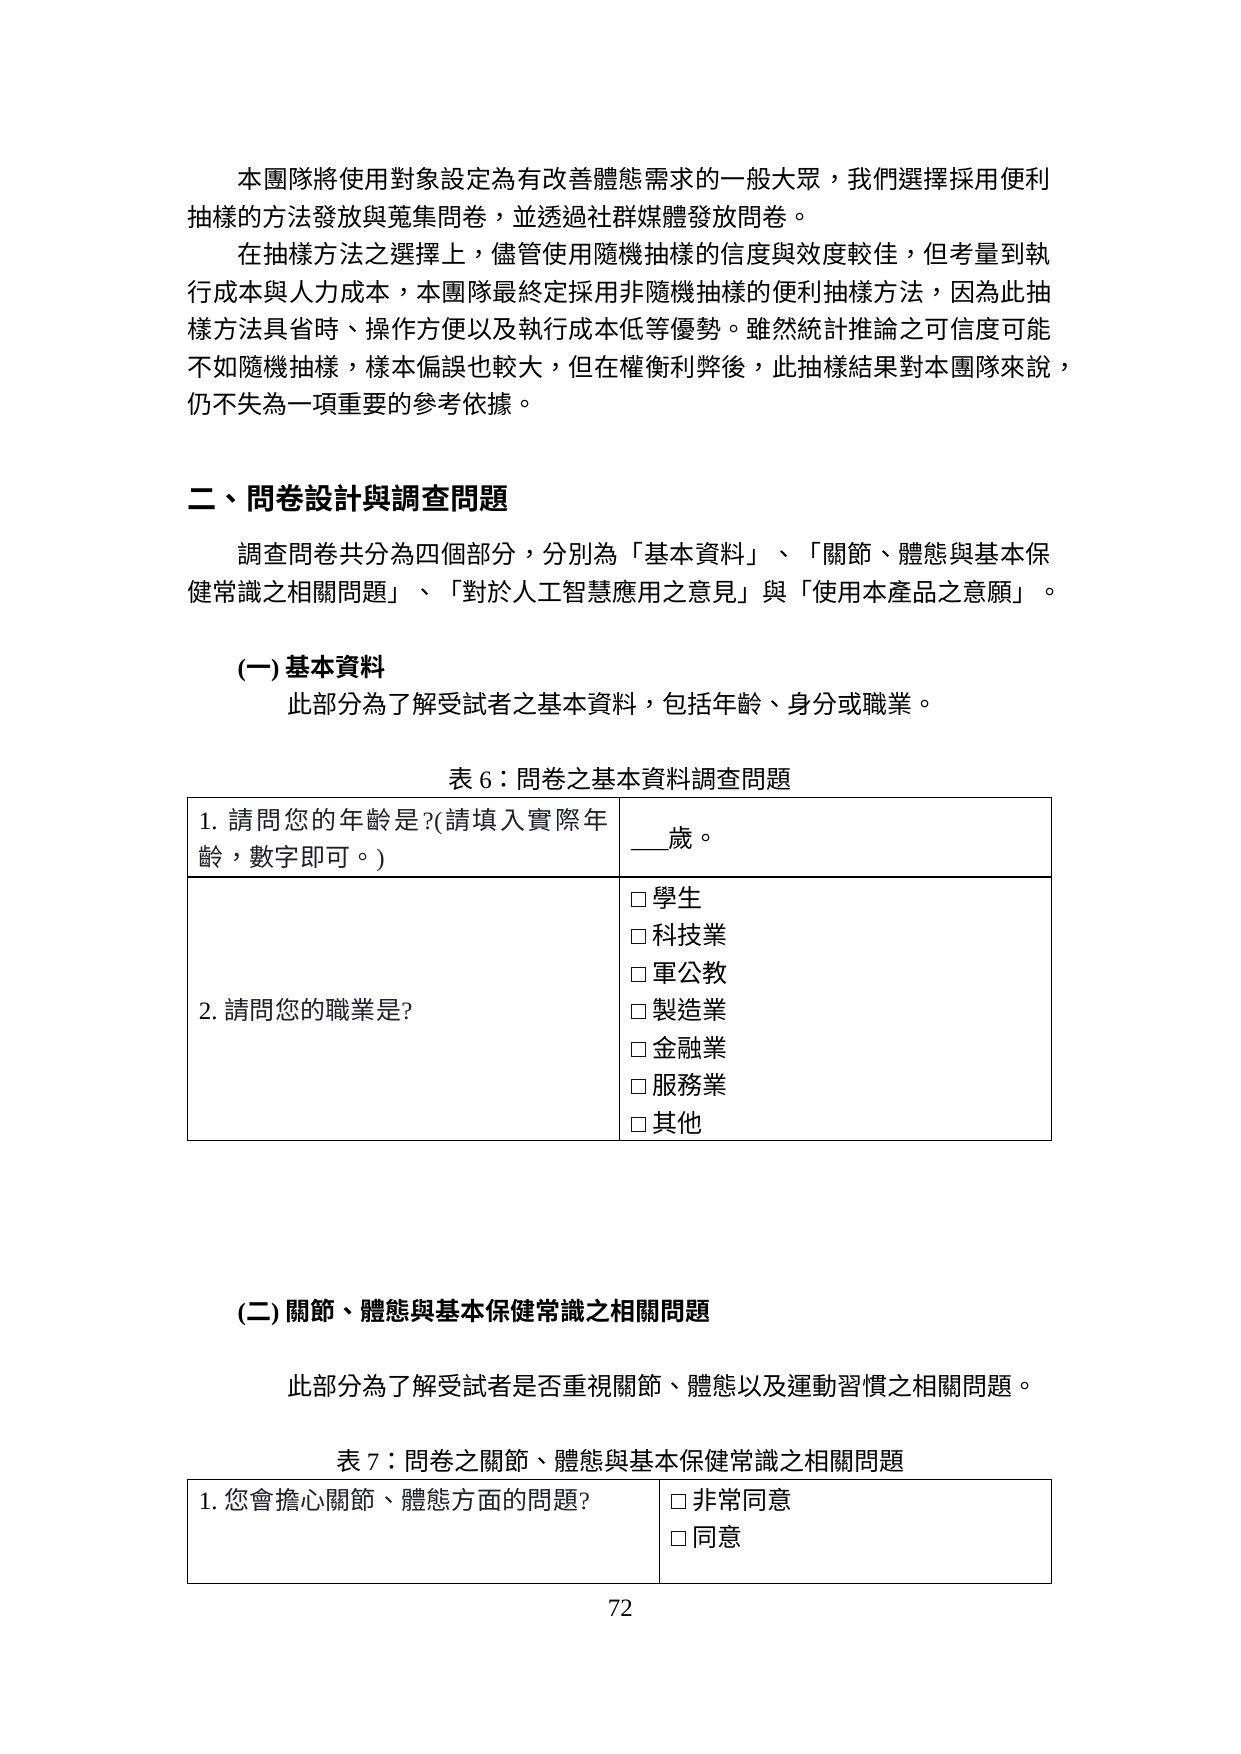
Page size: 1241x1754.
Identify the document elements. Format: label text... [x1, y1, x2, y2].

text 表 6：問卷之基本資料調查問題 [187, 759, 1053, 797]
text 在抽樣方法之選擇上，儘管使用隨機抽樣的信度與效度較佳，但考量到執行成本與人力成本，本團隊最終定採用非隨機抽樣的便利抽樣方法，因為此抽樣方法具省時、操作方便以及執行成本低等優勢。雖然統計推論之可信度可能不如隨機抽樣，樣本偏誤也較大，但在權衡利弊後，此抽樣結果對本團隊來說，仍不失為一項重要的參考依據。 [187, 234, 1053, 422]
text 二、問卷設計與調查問題 [187, 459, 1053, 534]
table_header 1. 請問您的年齡是?(請填入實際年齡，數字即可。) [188, 798, 619, 876]
text 調查問卷共分為四個部分，分別為「基本資料」、「關節、體態與基本保健常識之相關問題」、「對於人工智慧應用之意見」與「使用本產品之意願」。 [187, 534, 1053, 609]
table_cell 2. 請問您的職業是? [188, 878, 619, 1140]
text 此部分為了解受試者之基本資料，包括年齡、身分或職業。 [237, 684, 1053, 722]
table_header ___歲。 [620, 798, 1051, 876]
text 此部分為了解受試者是否重視關節、體態以及運動習慣之相關問題。 [237, 1366, 1053, 1403]
text 本團隊將使用對象設定為有改善體態需求的一般大眾，我們選擇採用便利抽樣的方法發放與蒐集問卷，並透過社群媒體發放問卷。 [187, 159, 1053, 234]
table_header 1. 您會擔心關節、體態方面的問題? [188, 1480, 659, 1583]
table_cell □ 學生 □ 科技業 □ 軍公教 □ 製造業 □ 金融業 □ 服務業 □ 其他 [620, 878, 1051, 1140]
text (二) 關節、體態與基本保健常識之相關問題 [187, 1291, 1053, 1328]
text 表 7：問卷之關節、體態與基本保健常識之相關問題 [187, 1441, 1053, 1478]
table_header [660, 1480, 1051, 1583]
text (一) 基本資料 [187, 647, 1053, 684]
